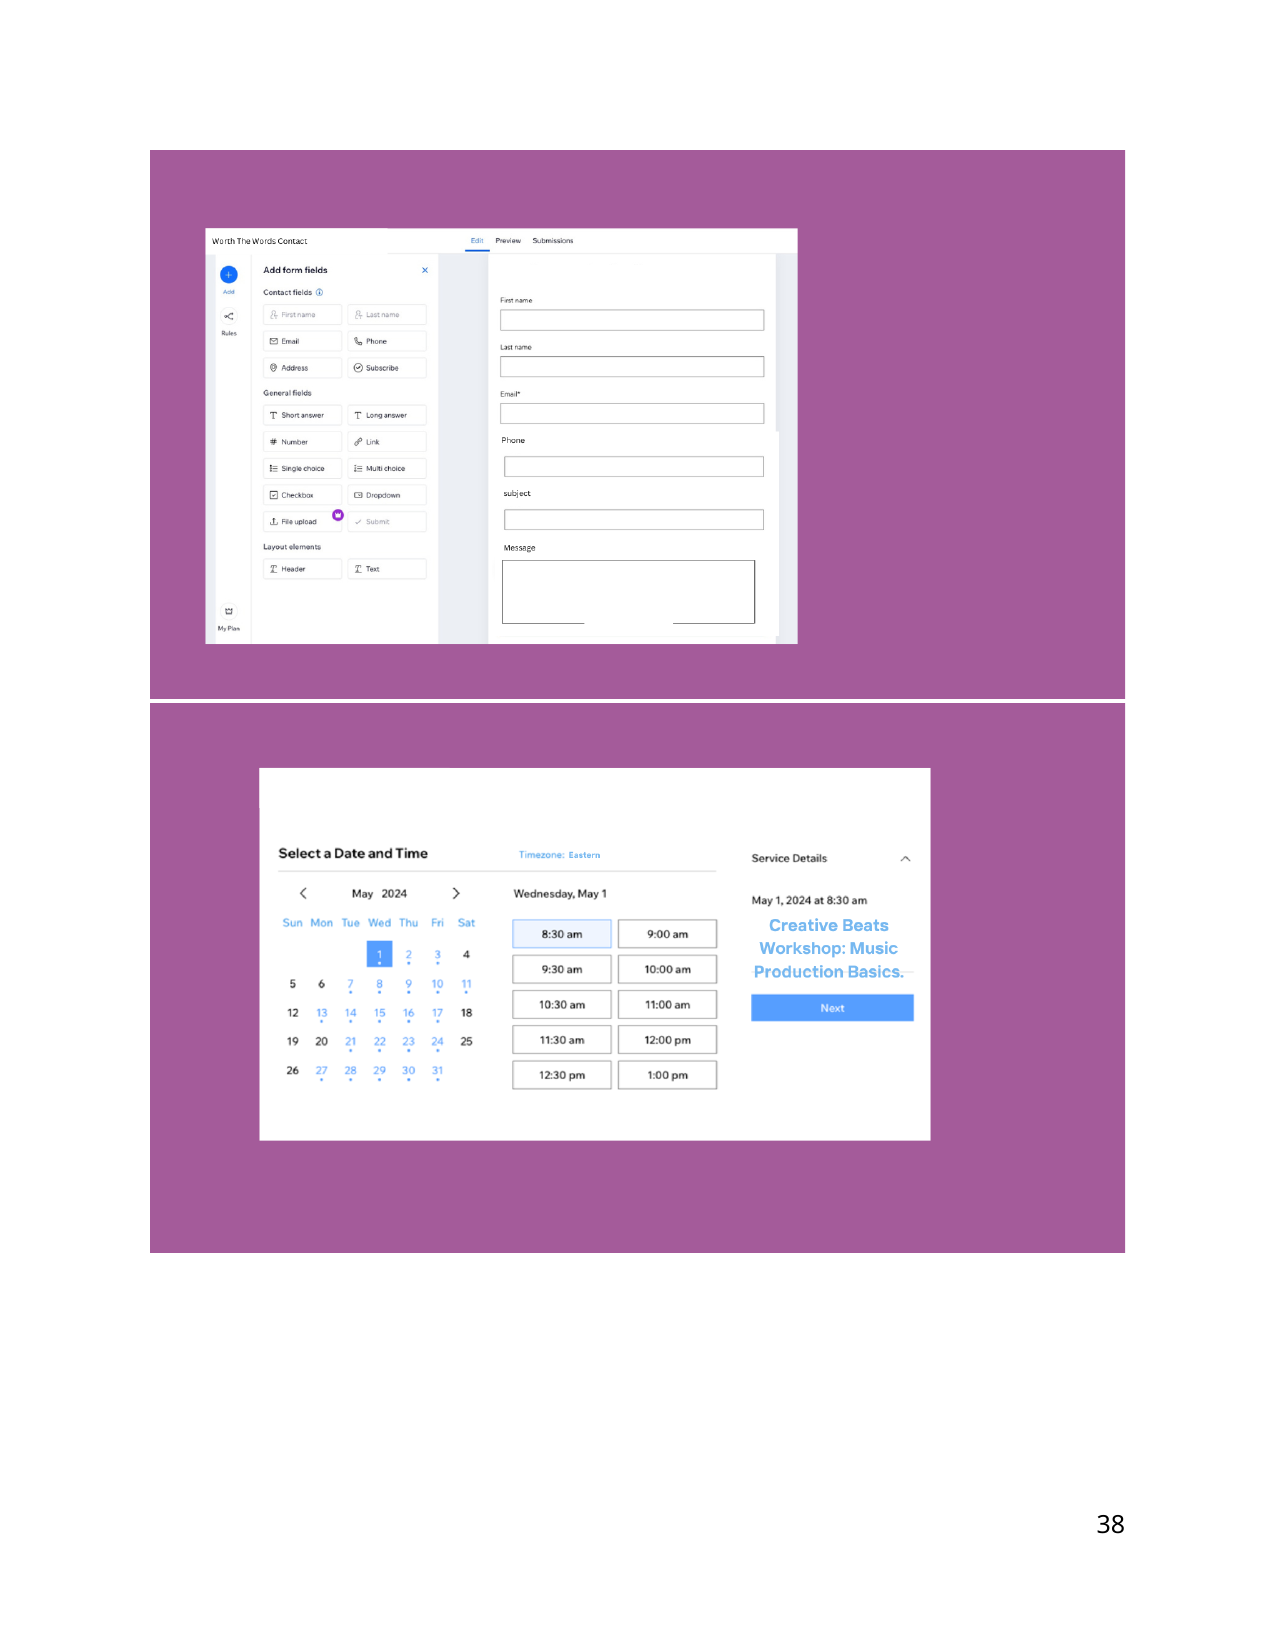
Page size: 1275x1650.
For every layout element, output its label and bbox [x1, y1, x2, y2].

picture [150, 150, 1125, 699]
picture [150, 703, 1125, 1253]
